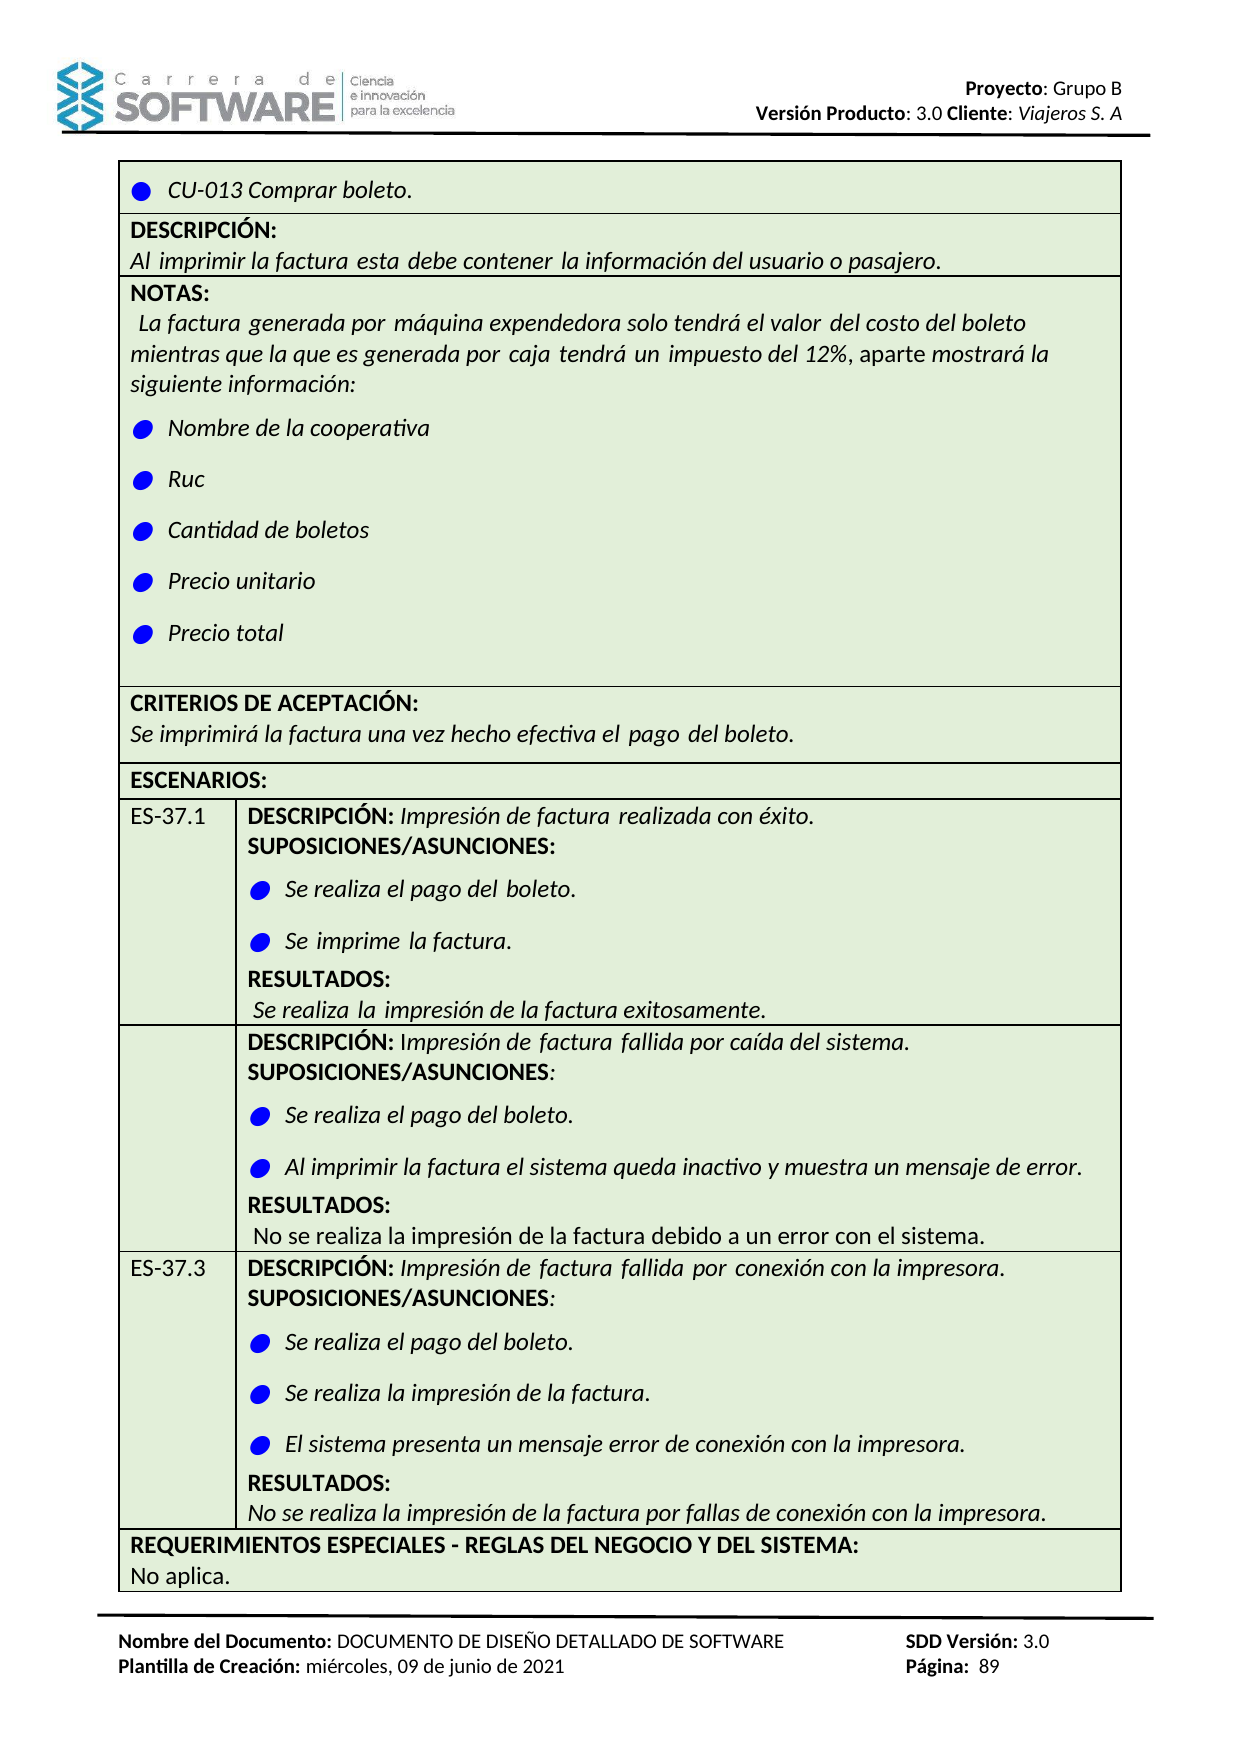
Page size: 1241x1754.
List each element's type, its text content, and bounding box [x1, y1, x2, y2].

table_cell CASOS DE USO ASOCIADOS: CU-014Vender boleto. CU-013 Comprar boleto. [120, 162, 1120, 213]
table_cell REQUERIMIENTOS ESPECIALES - REGLAS DEL NEGOCIO Y DEL SISTEMA: No aplica. [120, 1530, 1120, 1591]
picture [46, 46, 461, 154]
table_cell ES-37.1 [120, 800, 235, 1024]
table_cell DESCRIPCIÓN: Impresión de factura fallida por conexión con la impresora. SUPOSICIONES/ASUNCIONES: Se realiza el pago del boleto. Se realiza la impresión de la factura. El sistema presenta un mensaje error de conexión con la impresora. RESULTADOS: No se realiza la impresión de la factura por fallas de conexión con la impresora. [237, 1252, 1120, 1528]
table_cell DESCRIPCIÓN: Impresión de factura fallida por caída del sistema. SUPOSICIONES/ASUNCIONES: Se realiza el pago del boleto. Al imprimir la factura el sistema queda inactivo y muestra un mensaje de error. RESULTADOS: No se realiza la impresión de la factura debido a un error con el sistema. [237, 1026, 1120, 1251]
table_cell [120, 1026, 235, 1251]
table_cell ES-37.3 [120, 1252, 235, 1528]
table_cell NOTAS: La factura generada por máquina expendedora solo tendrá el valor del costo del boleto mientras que la que es generada por caja tendrá un impuesto del 12%, aparte mostrará la siguiente información: Nombre de la cooperativa Ruc Cantidad de boletos Precio unitario Precio total [120, 277, 1120, 686]
table_cell DESCRIPCIÓN: Impresión de factura realizada con éxito. SUPOSICIONES/ASUNCIONES: Se realiza el pago del boleto. Se imprime la factura. RESULTADOS: Se realiza la impresión de la factura exitosamente. [237, 800, 1120, 1024]
table_cell DESCRIPCIÓN: Al imprimir la factura esta debe contener la información del usuario o pasajero. [120, 214, 1120, 275]
table_cell ESCENARIOS: [120, 764, 1120, 798]
table_cell CRITERIOS DE ACEPTACIÓN: Se imprimirá la factura una vez hecho efectiva el pago del boleto. [120, 687, 1120, 762]
